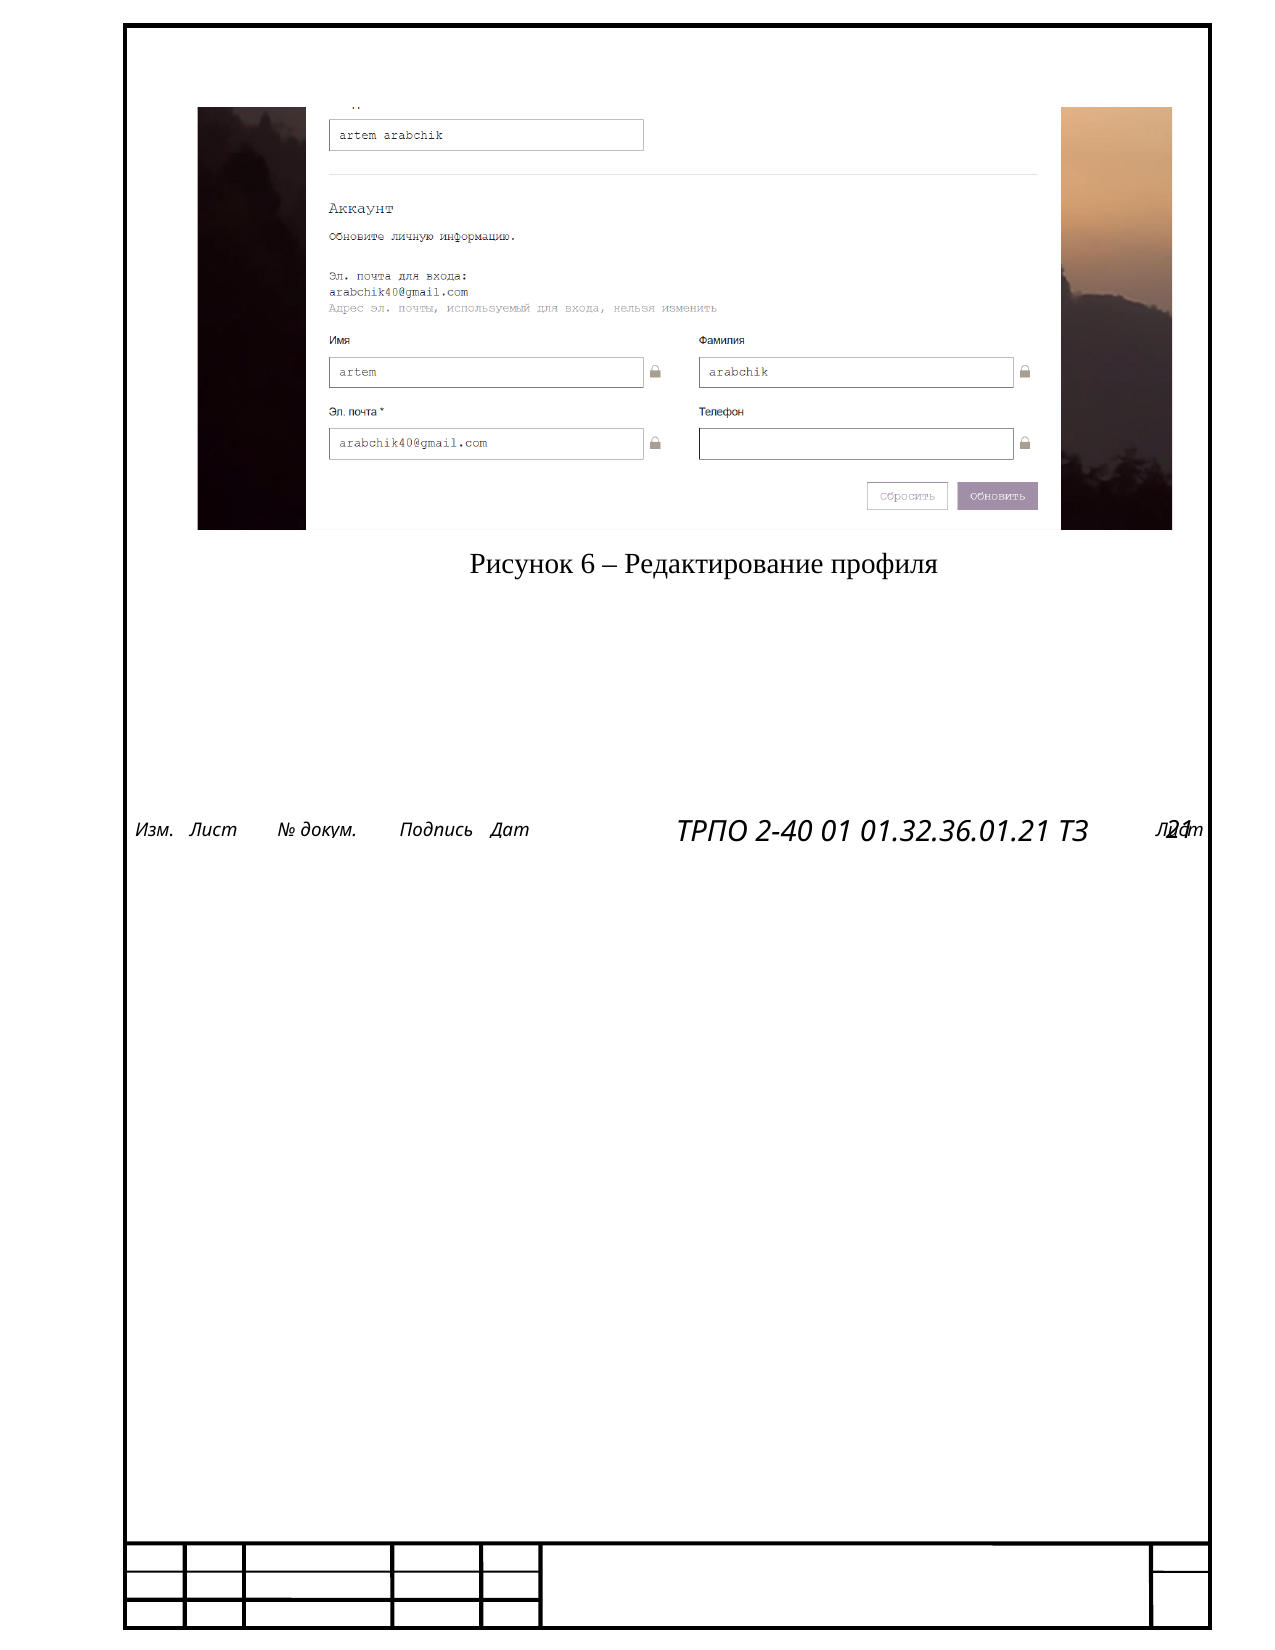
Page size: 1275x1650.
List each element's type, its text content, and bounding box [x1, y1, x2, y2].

picture [197, 107, 1173, 530]
list Рисунок 6 – Редактирование профиля [221, 546, 1186, 580]
